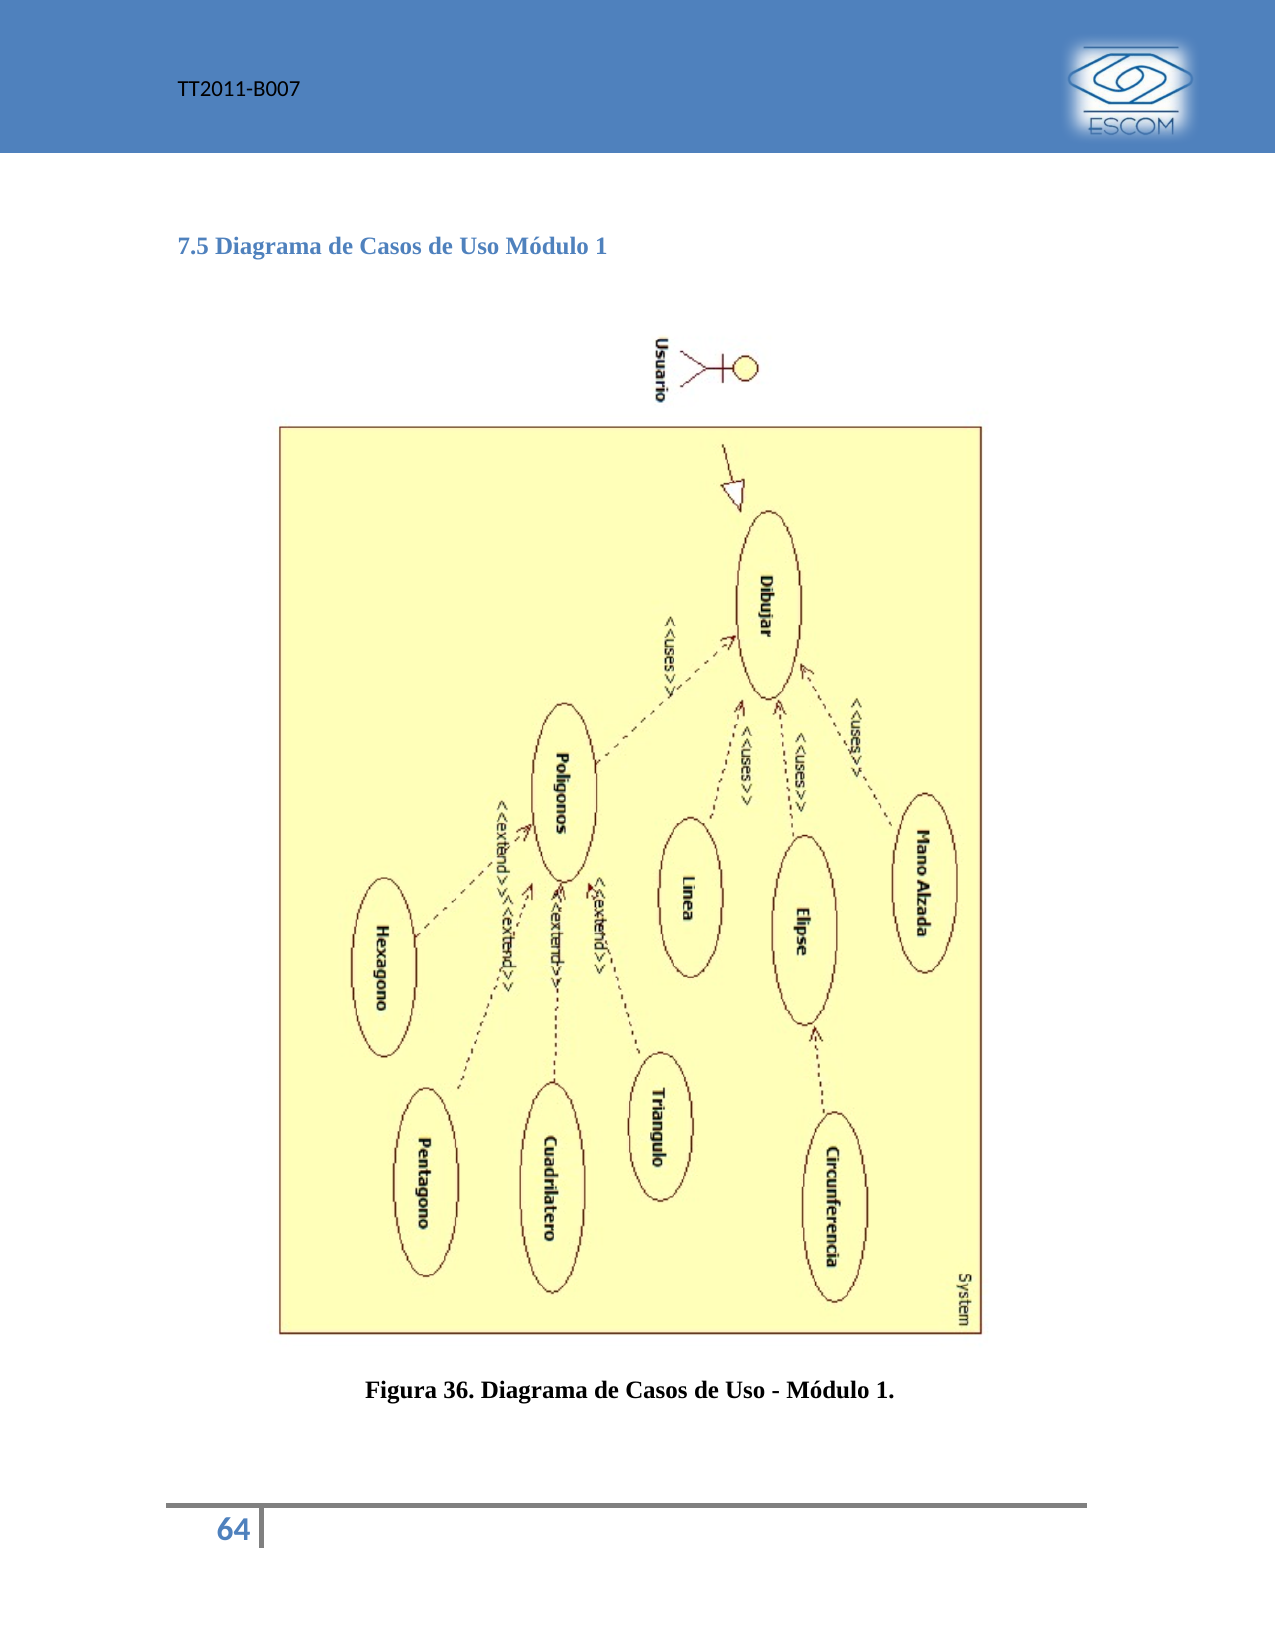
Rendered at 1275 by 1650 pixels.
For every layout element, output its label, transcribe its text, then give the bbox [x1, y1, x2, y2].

picture [249, 265, 1011, 1363]
picture [1082, 55, 1178, 122]
subtitle 7.5 Diagrama de Casos de Uso Módulo 1 [177, 231, 1098, 260]
